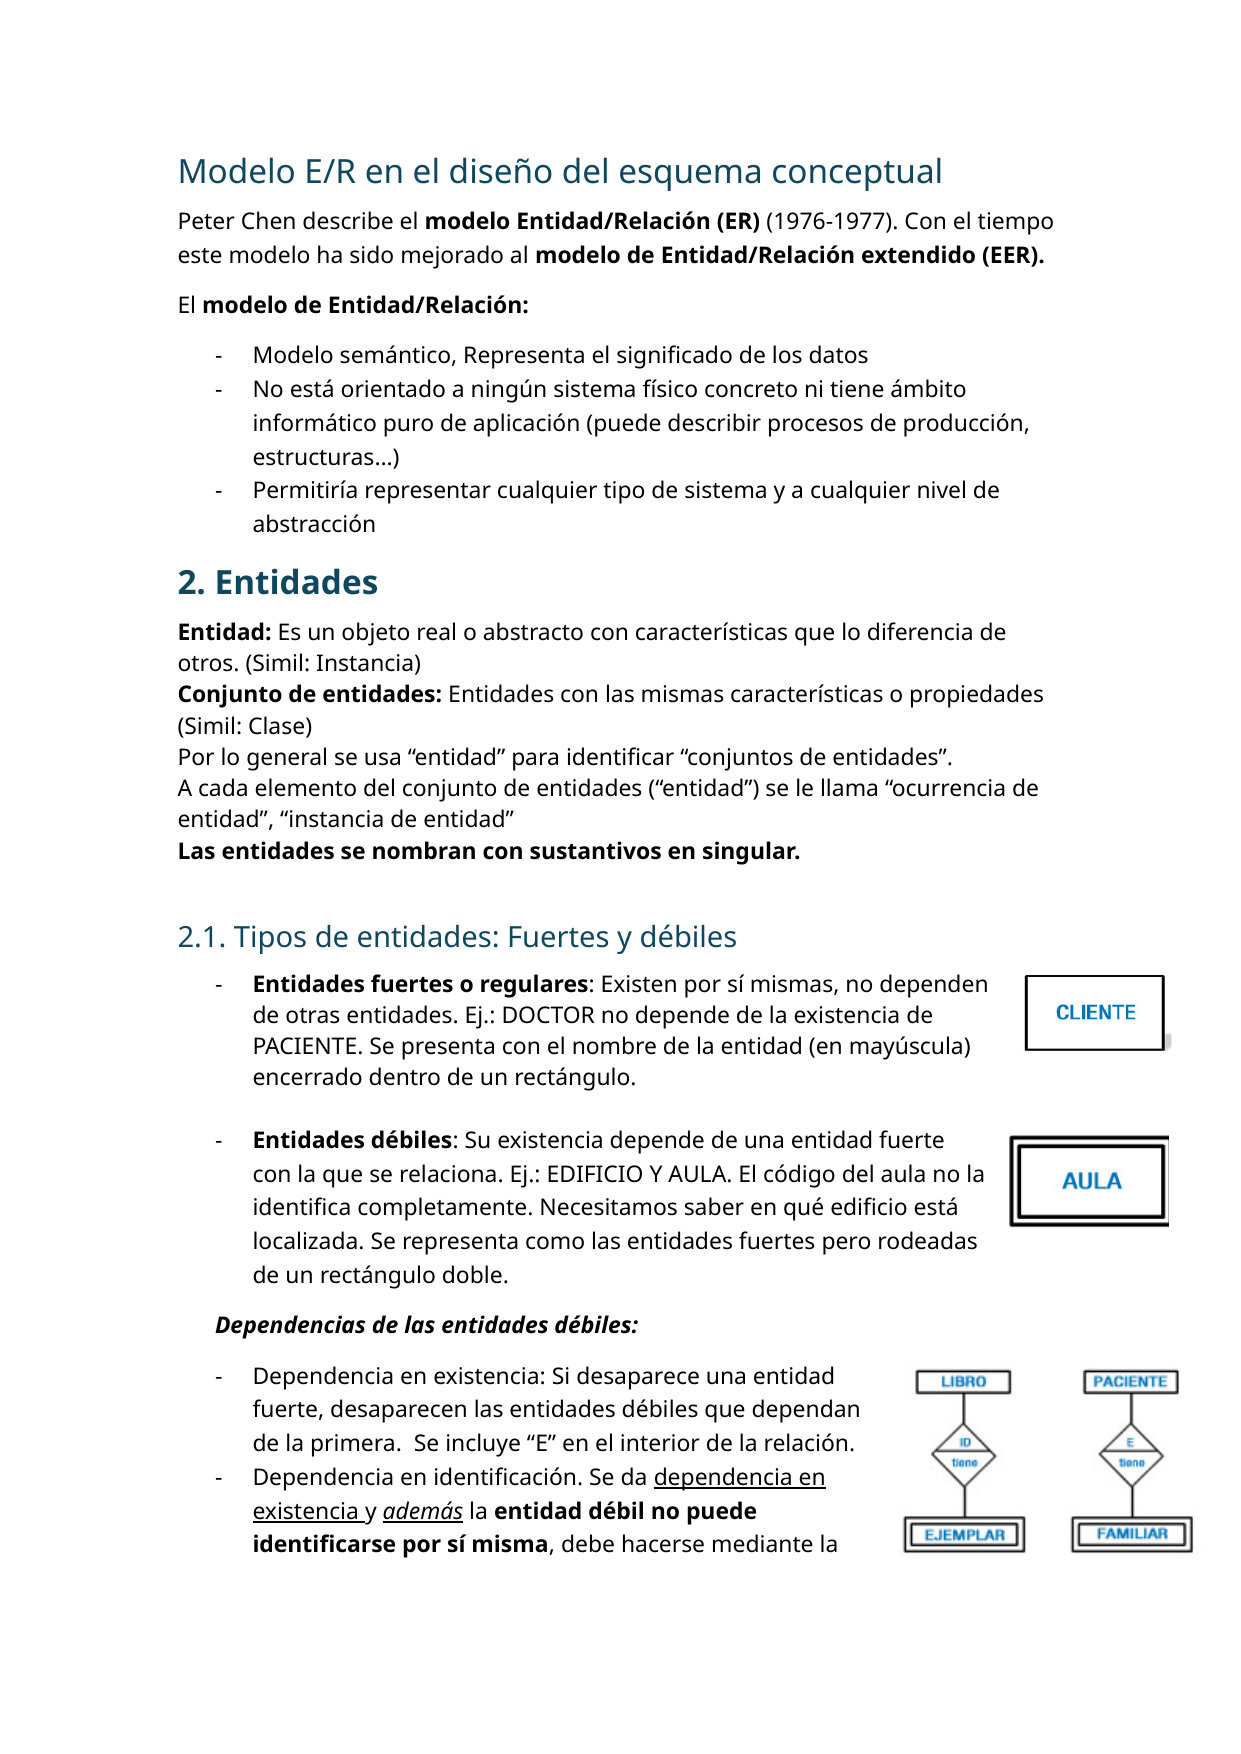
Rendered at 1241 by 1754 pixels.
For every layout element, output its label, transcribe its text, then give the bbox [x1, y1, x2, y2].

picture [1015, 968, 1171, 1056]
text A cada elemento del conjunto de entidades (“entidad”) se le llama “ocurrencia de entidad”, “instancia de entidad” [177, 772, 1063, 835]
list Modelo semántico, Representa el significado de los datos [215, 339, 1063, 371]
text Peter Chen describe el modelo Entidad/Relación (ER) (1976-1977). Con el tiempo este modelo ha sido mejorado al modelo de Entidad/Relación extendido (EER). [177, 205, 1063, 270]
picture [1006, 1133, 1168, 1227]
text Por lo general se usa “entidad” para identificar “conjuntos de entidades”. [177, 741, 1063, 772]
picture [897, 1360, 1204, 1558]
text El modelo de Entidad/Relación: [177, 289, 1063, 320]
text Conjunto de entidades: Entidades con las mismas características o propiedades (Simil: Clase) [177, 678, 1063, 741]
text Dependencias de las entidades débiles: [215, 1309, 1063, 1340]
subtitle 2.1. Tipos de entidades: Fuertes y débiles [177, 916, 1063, 956]
text Las entidades se nombran con sustantivos en singular. [177, 835, 1063, 866]
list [215, 1461, 1063, 1559]
subtitle 2. Entidades [177, 559, 1063, 604]
list Entidades fuertes o regulares: Existen por sí mismas, no dependen de otras entidades. Ej.: DOCTOR no depende de la existencia de PACIENTE. Se presenta con el nombre de la entidad (en mayúscula) encerrado dentro de un rectángulo. [215, 967, 1063, 1092]
list Dependencia en existencia: Si desaparece una entidad fuerte, desaparecen las entidades débiles que dependan de la primera. Se incluye “E” en el interior de la relación. [215, 1359, 1063, 1458]
text Entidad: Es un objeto real o abstracto con características que lo diferencia de otros. (Simil: Instancia) [177, 616, 1063, 678]
list No está orientado a ningún sistema físico concreto ni tiene ámbito informático puro de aplicación (puede describir procesos de producción, estructuras…) [215, 373, 1063, 472]
list Entidades débiles: Su existencia depende de una entidad fuerte con la que se relaciona. Ej.: EDIFICIO Y AULA. El código del aula no la identifica completamente. Necesitamos saber en qué edificio está localizada. Se representa como las entidades fuertes pero rodeadas de un rectángulo doble. [215, 1124, 1063, 1290]
list Permitiría representar cualquier tipo de sistema y a cualquier nivel de abstracción [215, 474, 1063, 539]
subtitle Modelo E/R en el diseño del esquema conceptual [177, 148, 1063, 193]
